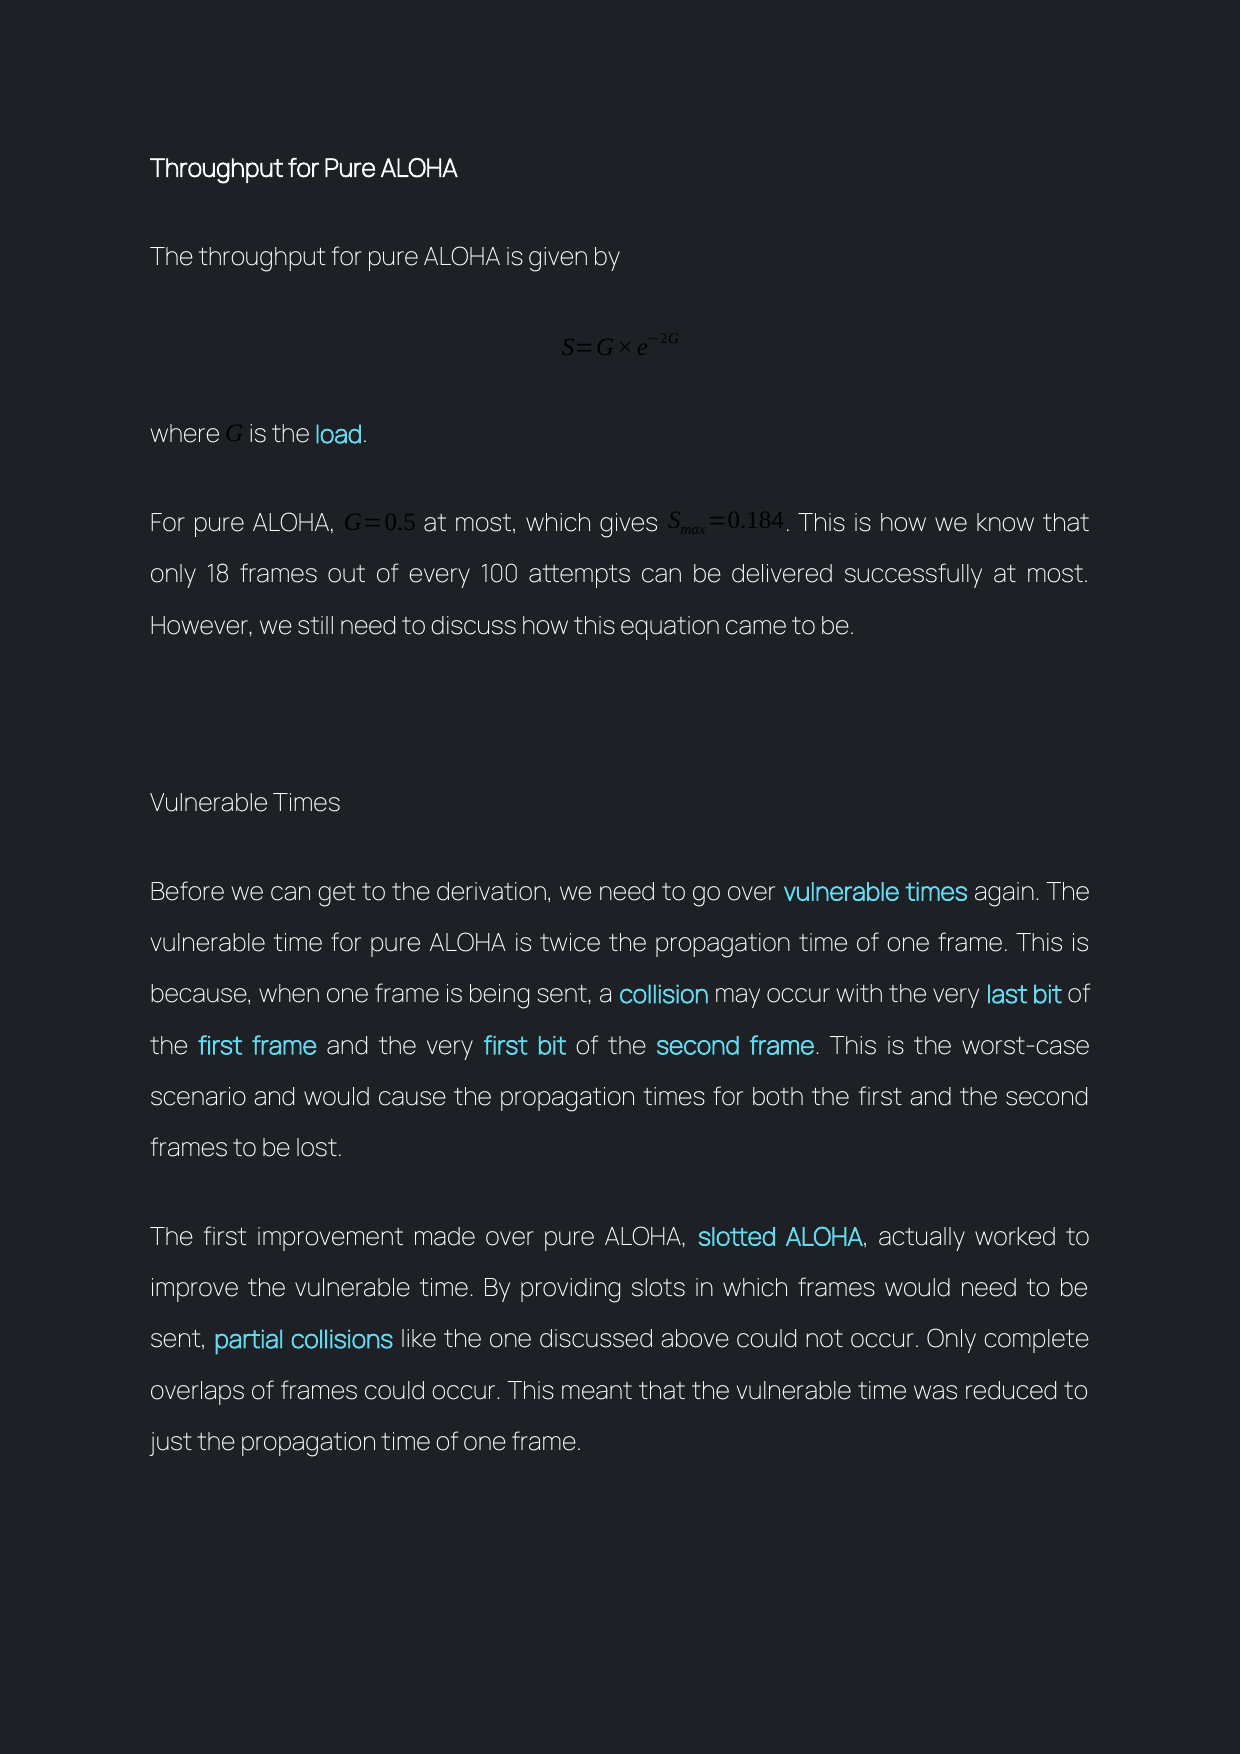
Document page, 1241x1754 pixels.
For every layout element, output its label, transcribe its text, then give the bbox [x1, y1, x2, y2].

text The first improvement made over pure ALOHA, slotted ALOHA, actually worked to improve the vulnerable time. By providing slots in which frames would need to be sent, partial collisions like the one discussed above could not occur. Only complete overlaps of frames could occur. This meant that the vulnerable time was reduced to just the propagation time of one frame. [150, 1219, 1090, 1458]
subtitle Throughput for Pure ALOHA [150, 150, 1090, 184]
text For pure ALOHA, at most, which gives . This is how we know that only 18 frames out of every 100 attempts can be delivered successfully at most. However, we still need to discuss how this equation came to be. [150, 505, 1090, 642]
text Before we can get to the derivation, we need to go over vulnerable times again. The vulnerable time for pure ALOHA is twice the propagation time of one frame. This is because, when one frame is being sent, a collision may occur with the very last bit of the first frame and the very first bit of the second frame. This is the worst-case scenario and would cause the propagation times for both the first and the second frames to be lost. [150, 874, 1090, 1164]
subtitle Vulnerable Times [150, 785, 1090, 819]
text The throughput for pure ALOHA is given by [150, 239, 1090, 273]
text where is the load. [150, 416, 1090, 450]
